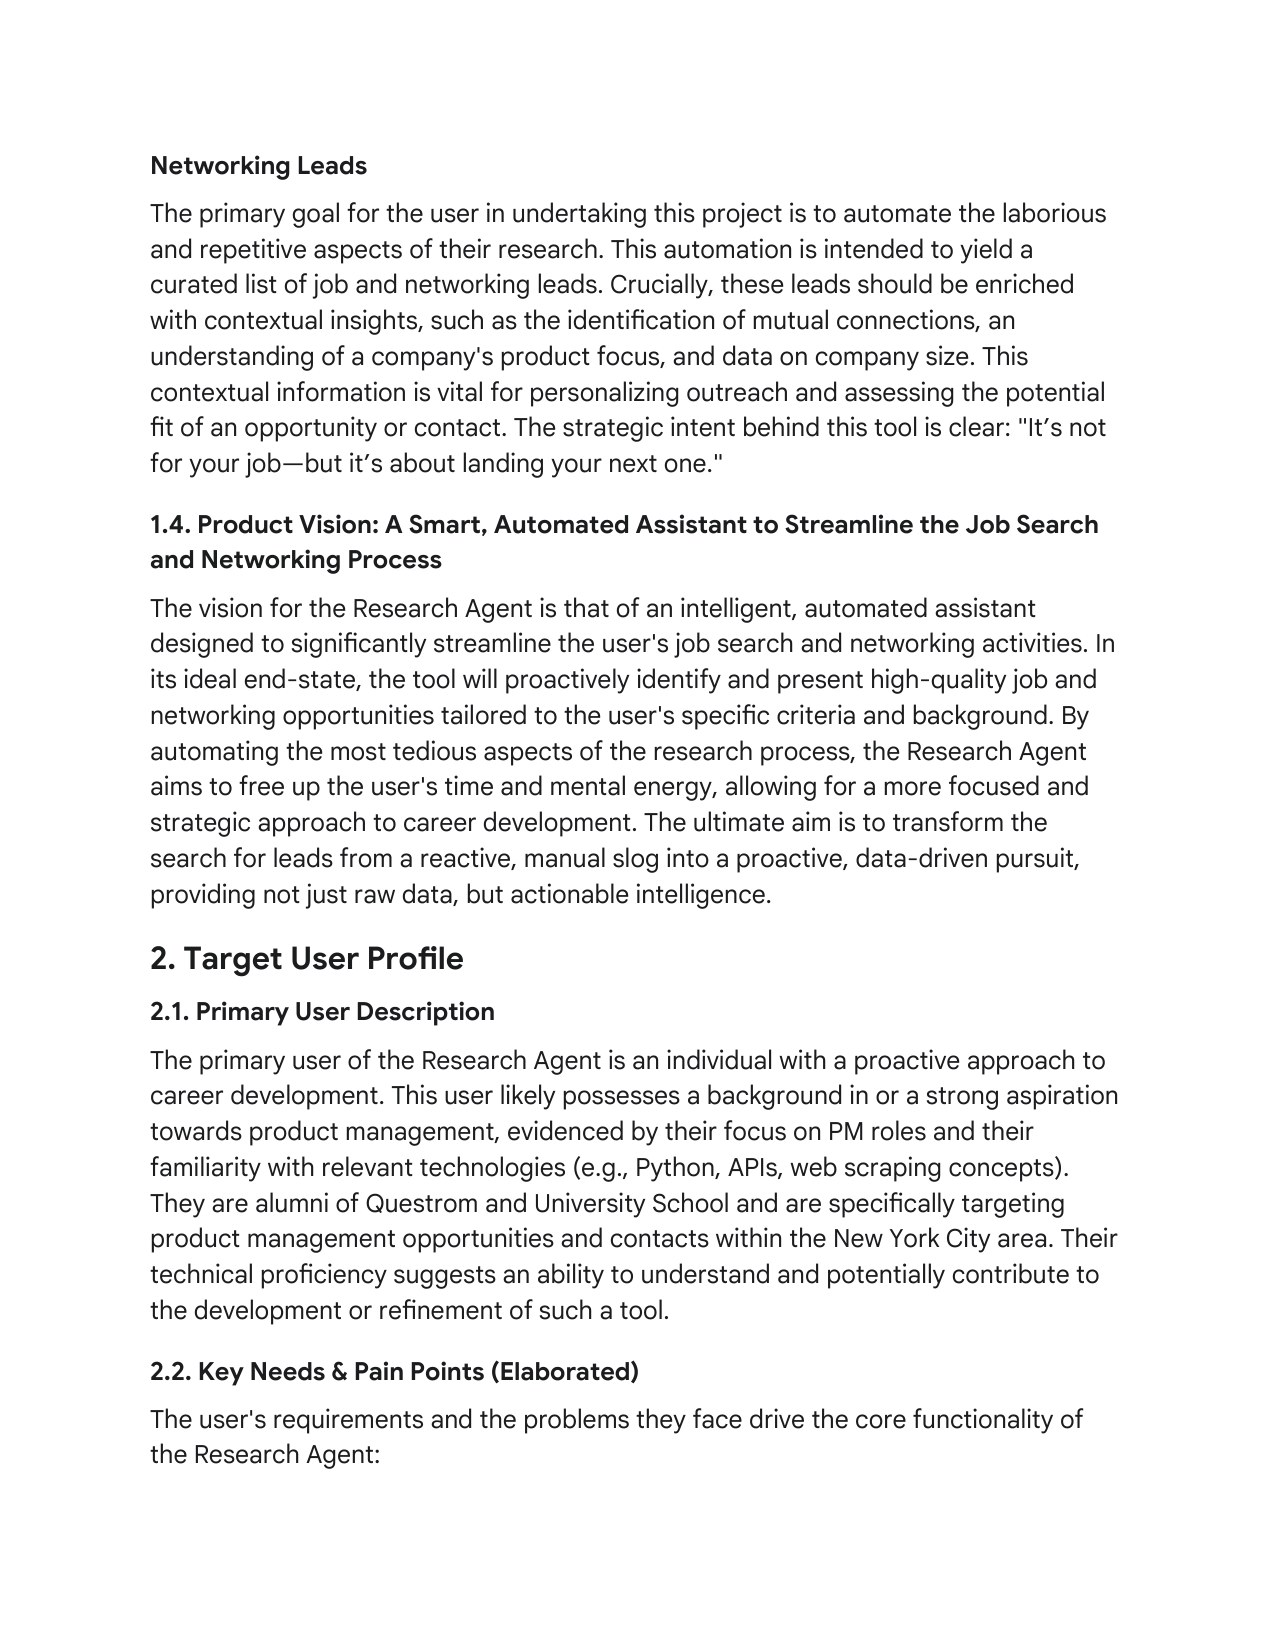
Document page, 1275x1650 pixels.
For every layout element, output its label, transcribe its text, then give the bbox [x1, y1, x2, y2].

text The primary goal for the user in undertaking this project is to automate the laborious and repetitive aspects of their research. This automation is intended to yield a curated list of job and networking leads. Crucially, these leads should be enriched with contextual insights, such as the identification of mutual connections, an understanding of a company's product focus, and data on company size. This contextual information is vital for personalizing outreach and assessing the potential fit of an opportunity or contact. The strategic intent behind this tool is clear: "It’s not for your job—but it’s about landing your next one." [150, 198, 1125, 480]
subtitle 2.1. Primary User Description [150, 997, 1125, 1028]
subtitle 2. Target User Profile [150, 939, 1125, 979]
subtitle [150, 150, 1125, 181]
text The primary user of the Research Agent is an individual with a proactive approach to career development. This user likely possesses a background in or a strong aspiration towards product management, evidenced by their focus on PM roles and their familiarity with relevant technologies (e.g., Python, APIs, web scraping concepts). They are alumni of Questrom and University School and are specifically targeting product management opportunities and contacts within the New York City area. Their technical proficiency suggests an ability to understand and potentially contribute to the development or refinement of such a tool. [150, 1045, 1125, 1326]
text The user's requirements and the problems they face drive the core functionality of the Research Agent: [150, 1404, 1125, 1471]
subtitle 2.2. Key Needs & Pain Points (Elaborated) [150, 1356, 1125, 1387]
text The vision for the Research Agent is that of an intelligent, automated assistant designed to significantly streamline the user's job search and networking activities. In its ideal end-state, the tool will proactively identify and present high-quality job and networking opportunities tailored to the user's specific criteria and background. By automating the most tedious aspects of the research process, the Research Agent aims to free up the user's time and mental energy, allowing for a more focused and strategic approach to career development. The ultimate aim is to transform the search for leads from a reactive, manual slog into a proactive, data-driven pursuit, providing not just raw data, but actionable intelligence. [150, 593, 1125, 910]
subtitle 1.4. Product Vision: A Smart, Automated Assistant to Streamline the Job Search and Networking Process [150, 509, 1125, 576]
